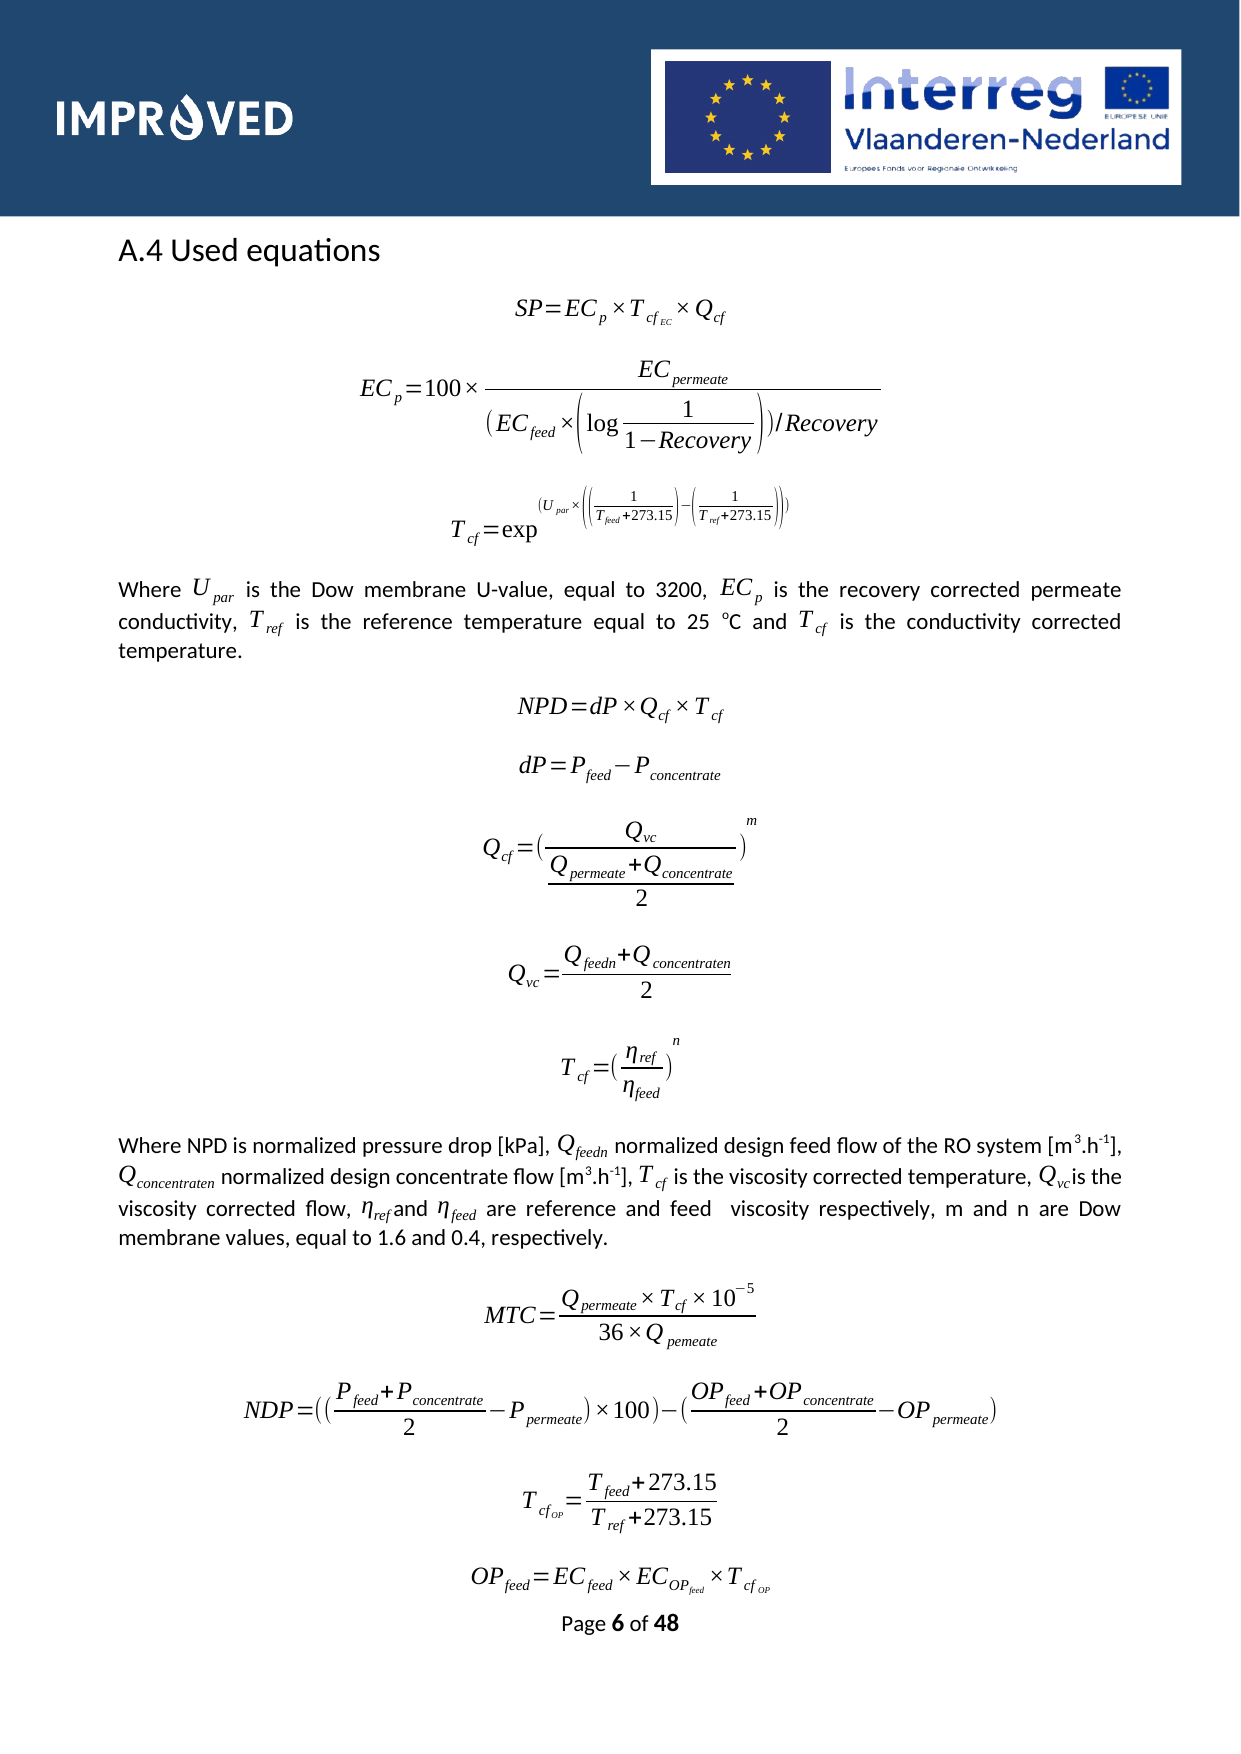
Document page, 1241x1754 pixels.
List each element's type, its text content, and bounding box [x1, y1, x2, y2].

picture [665, 49, 1193, 184]
text Where NPD is normalized pressure drop [kPa], normalized design feed flow of the RO system [m3.h-1], normalized design concentrate flow [m3.h-1], is the viscosity corrected temperature, is the viscosity corrected flow, and are reference and feed viscosity respectively, m and n are Dow membrane values, equal to 1.6 and 0.4, respectively. [118, 1129, 1122, 1251]
picture [57, 94, 293, 141]
subtitle A.4 Used equations [118, 229, 1122, 269]
text Where is the Dow membrane U-value, equal to 3200, is the recovery corrected permeate conductivity, is the reference temperature equal to 25 oC and is the conductivity corrected temperature. [118, 574, 1122, 665]
